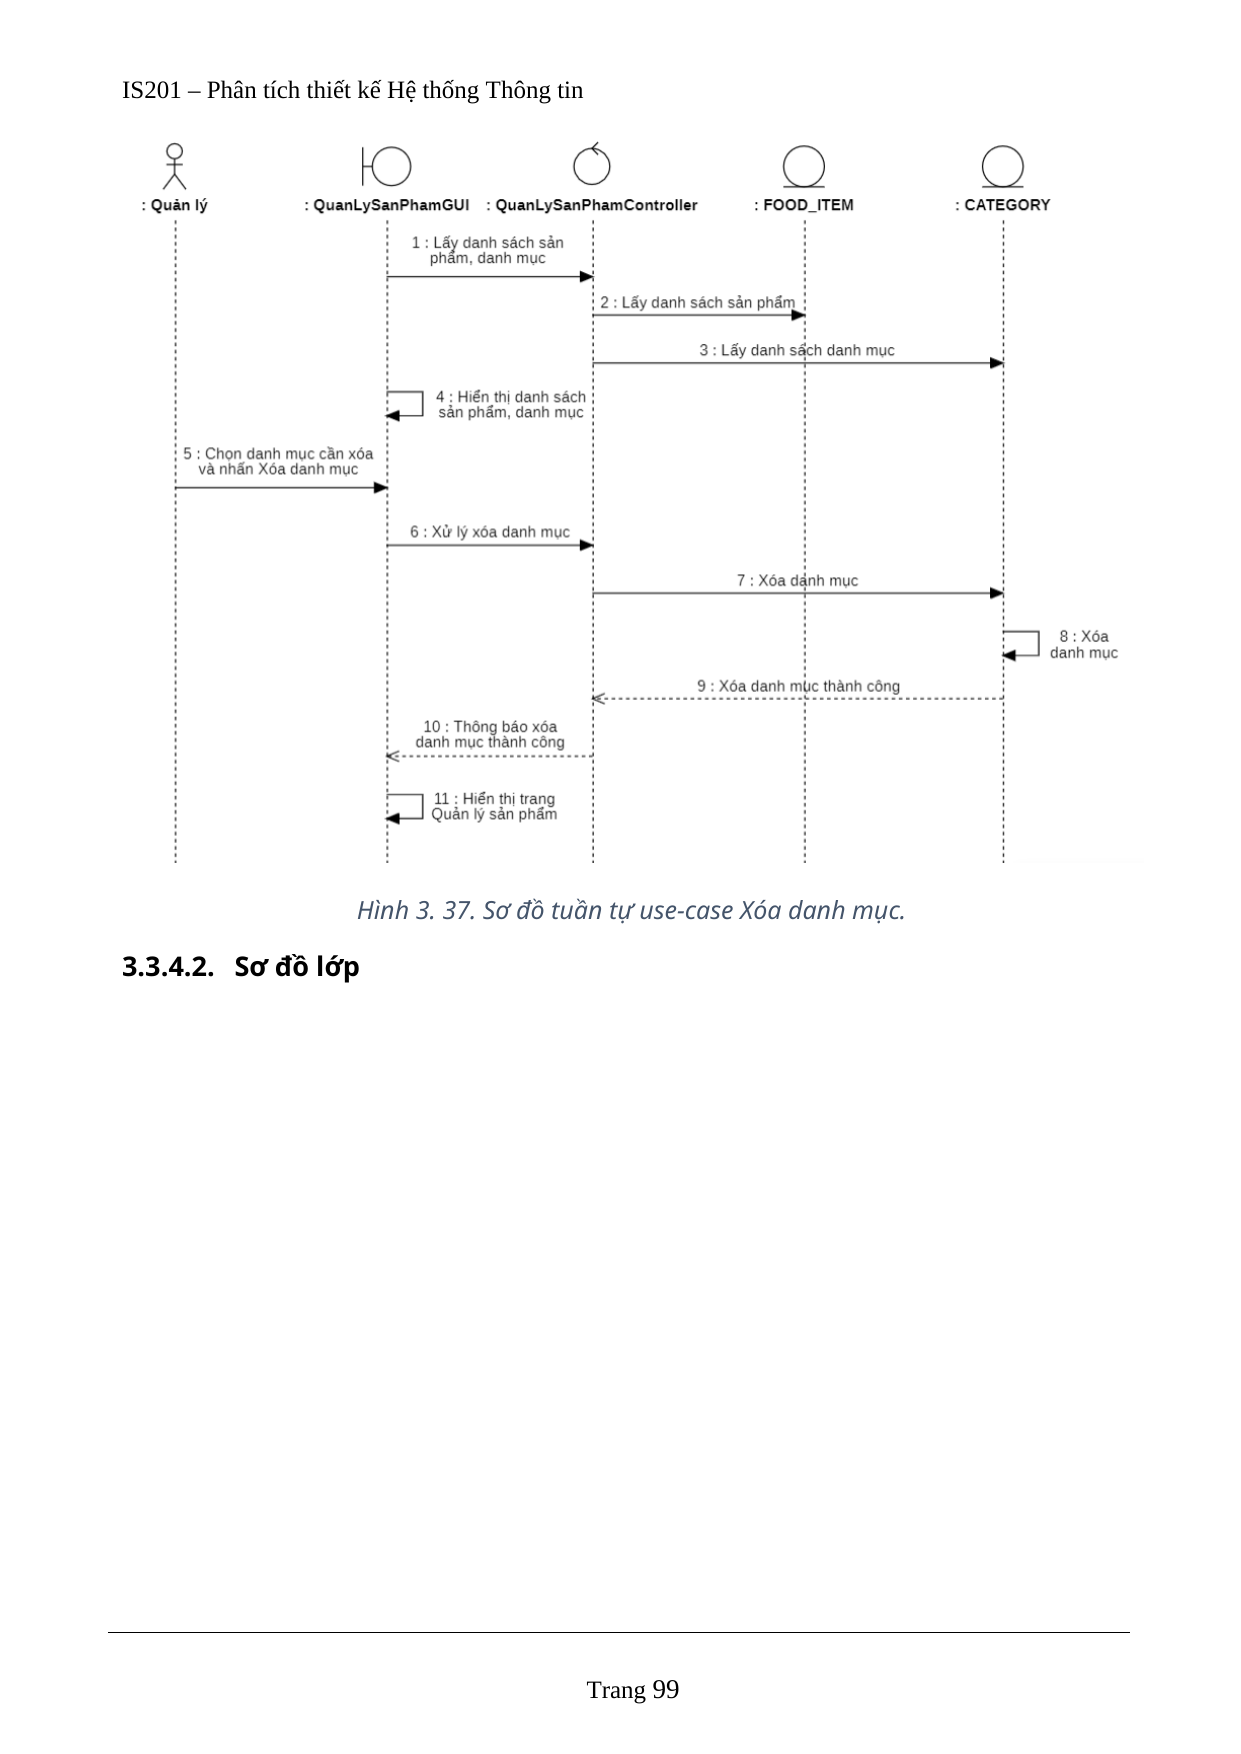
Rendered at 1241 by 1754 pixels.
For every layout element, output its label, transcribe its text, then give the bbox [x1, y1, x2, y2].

picture [121, 121, 1144, 863]
list Sơ đồ lớp [122, 948, 1144, 985]
text Hình 3. 37. Sơ đồ tuần tự use-case Xóa danh mục. [122, 893, 1144, 927]
